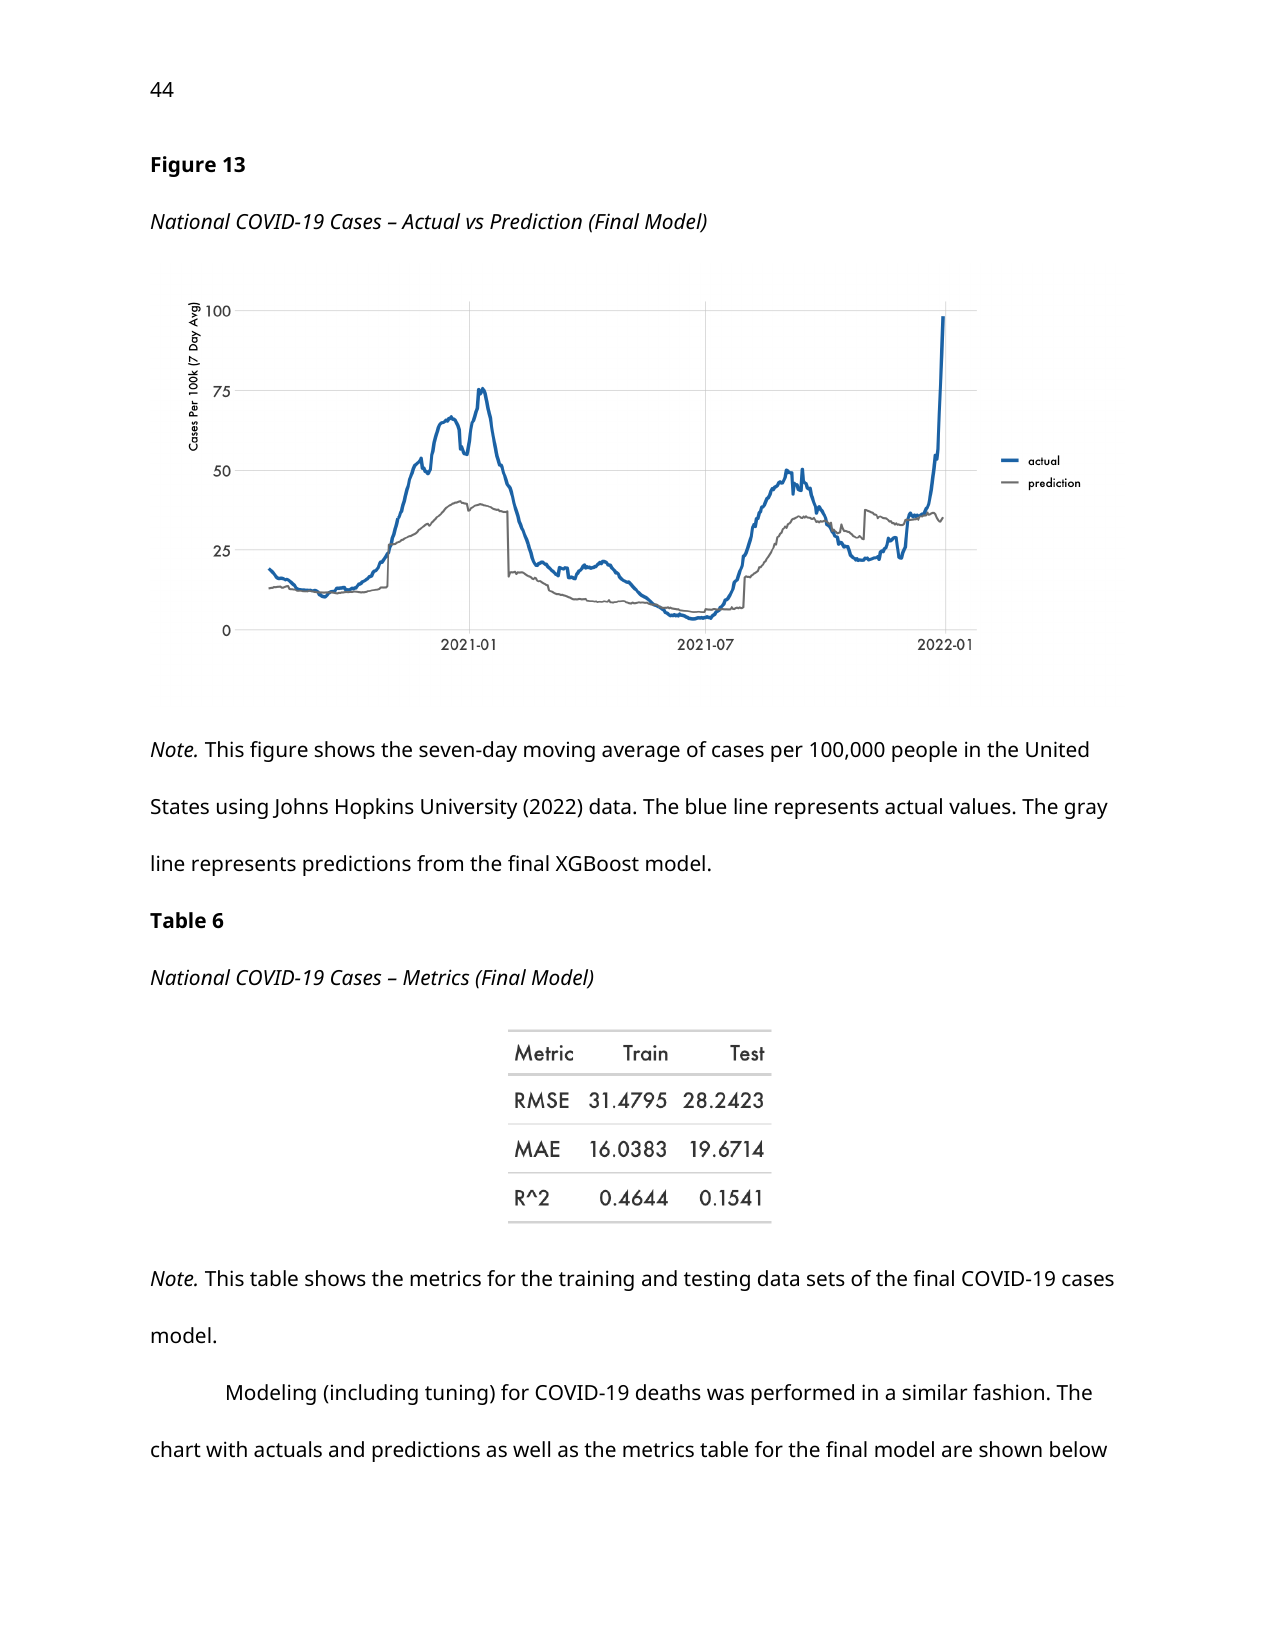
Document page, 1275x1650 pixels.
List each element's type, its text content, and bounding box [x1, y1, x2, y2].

text National COVID-19 Cases – Metrics (Final Model) [150, 963, 1125, 991]
text Note. This table shows the metrics for the training and testing data sets of the final COVID-19 cases model. [150, 1264, 1125, 1349]
picture [487, 1019, 788, 1236]
picture [150, 263, 1125, 707]
text Table 6 [150, 906, 1125, 934]
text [150, 1378, 1125, 1463]
text National COVID-19 Cases – Actual vs Prediction (Final Model) [150, 207, 1125, 235]
text Note. This figure shows the seven-day moving average of cases per 100,000 people in the United States using Johns Hopkins University (2022) data. The blue line represents actual values. The gray line represents predictions from the final XGBoost model. [150, 735, 1125, 878]
text Figure 13 [150, 150, 1125, 178]
